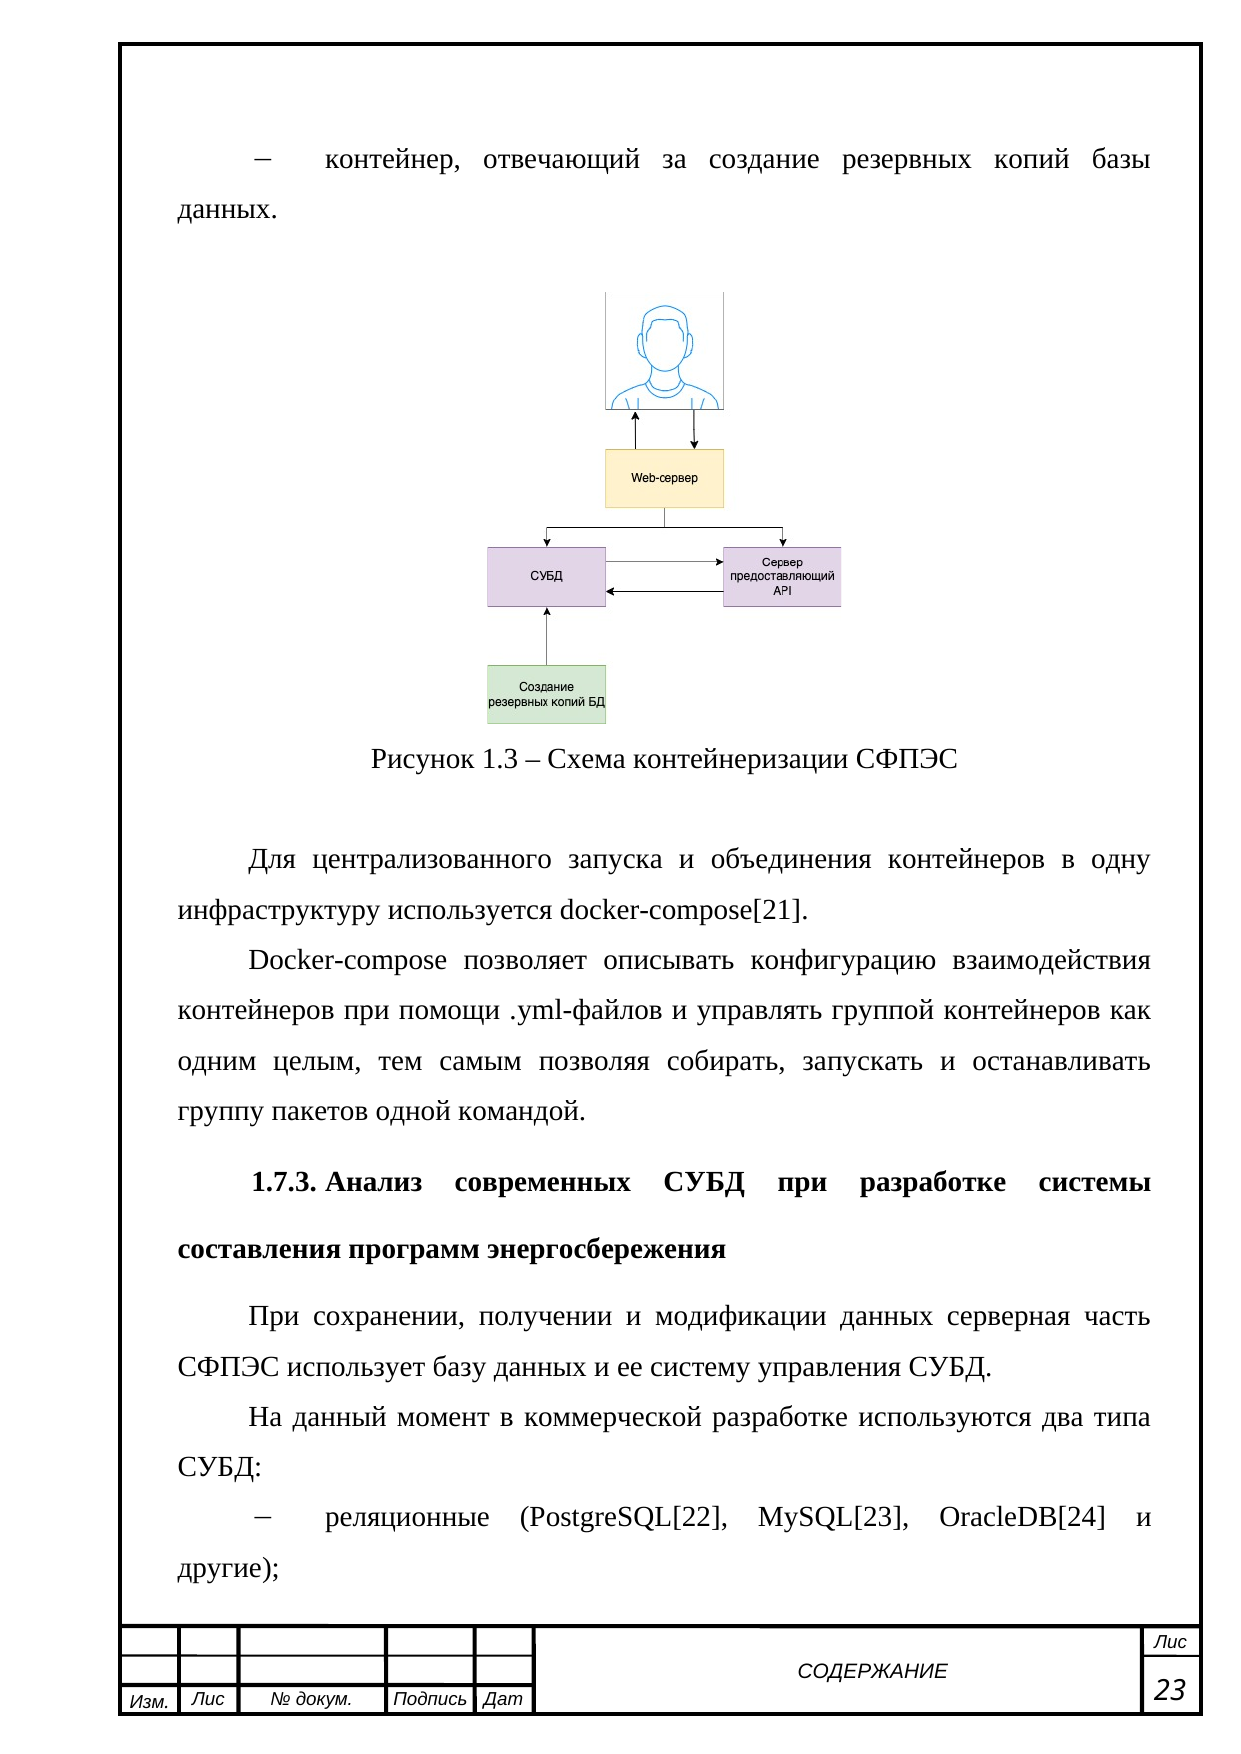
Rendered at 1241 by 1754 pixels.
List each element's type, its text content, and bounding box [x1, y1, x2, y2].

subtitle Анализ современных СУБД при разработке системы составления программ энергосбережения [177, 1164, 1152, 1265]
picture [487, 292, 842, 724]
text Рисунок 1.3 – Схема контейнеризации СФПЭС [177, 741, 1152, 774]
text Docker-compose позволяет описывать конфигурацию взаимодействия контейнеров при помощи .yml-файлов и управлять группой контейнеров как одним целым, тем самым позволяя собирать, запускать и останавливать группу пакетов одной командой. [177, 942, 1152, 1127]
list реляционные (PostgreSQL[22], MySQL[23], OracleDB[24] и другие); [177, 1499, 1152, 1583]
text Для централизованного запуска и объединения контейнеров в одну инфраструктуру используется docker-compose[21]. [177, 841, 1152, 925]
list контейнер, отвечающий за создание резервных копий базы данных. [177, 141, 1152, 225]
text На данный момент в коммерческой разработке используются два типа СУБД: [177, 1399, 1152, 1483]
text При сохранении, получении и модификации данных серверная часть СФПЭС использует базу данных и ее систему управления СУБД. [177, 1298, 1152, 1382]
